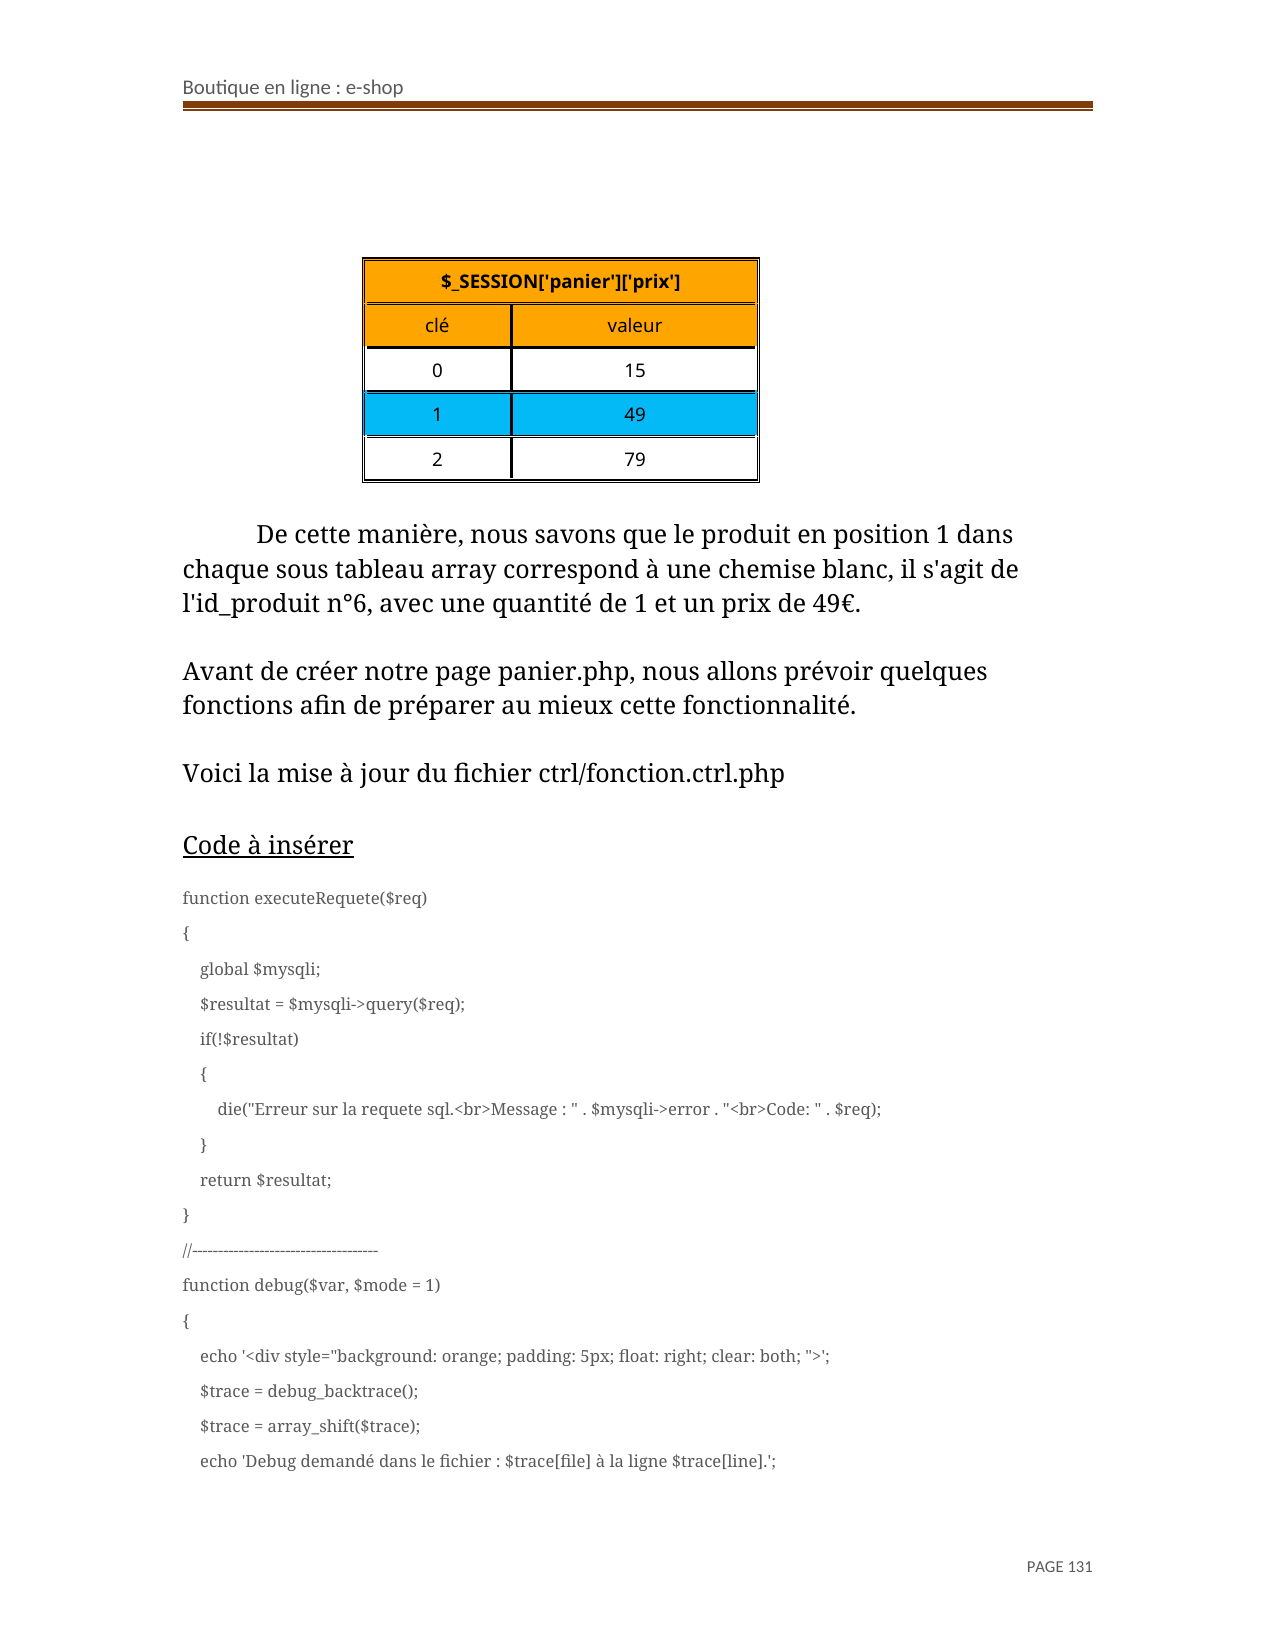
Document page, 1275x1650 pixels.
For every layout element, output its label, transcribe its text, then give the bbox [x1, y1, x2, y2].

text Code à insérer [182, 828, 1093, 862]
table_cell clé [363, 302, 511, 346]
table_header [183, 874, 1275, 1485]
table_cell 2 [363, 435, 511, 479]
table_cell 79 [511, 435, 758, 479]
table_cell 15 [513, 346, 757, 390]
table_cell 0 [365, 346, 510, 390]
text De cette manière, nous savons que le produit en position 1 dans chaque sous tableau array correspond à une chemise blanc, il s'agit de l'id_produit n°6, avec une quantité de 1 et un prix de 49€. Avant de créer notre page panier.php, nous allons prévoir quelques fonctions afin de préparer au mieux cette fonctionnalité. Voici la mise à jour du fichier ctrl/fonction.ctrl.php [182, 517, 1093, 815]
table_header $_SESSION['panier']['prix'] [365, 261, 757, 302]
table_cell 1 [365, 390, 510, 435]
table_cell valeur [511, 302, 758, 346]
table_cell 49 [513, 390, 757, 435]
